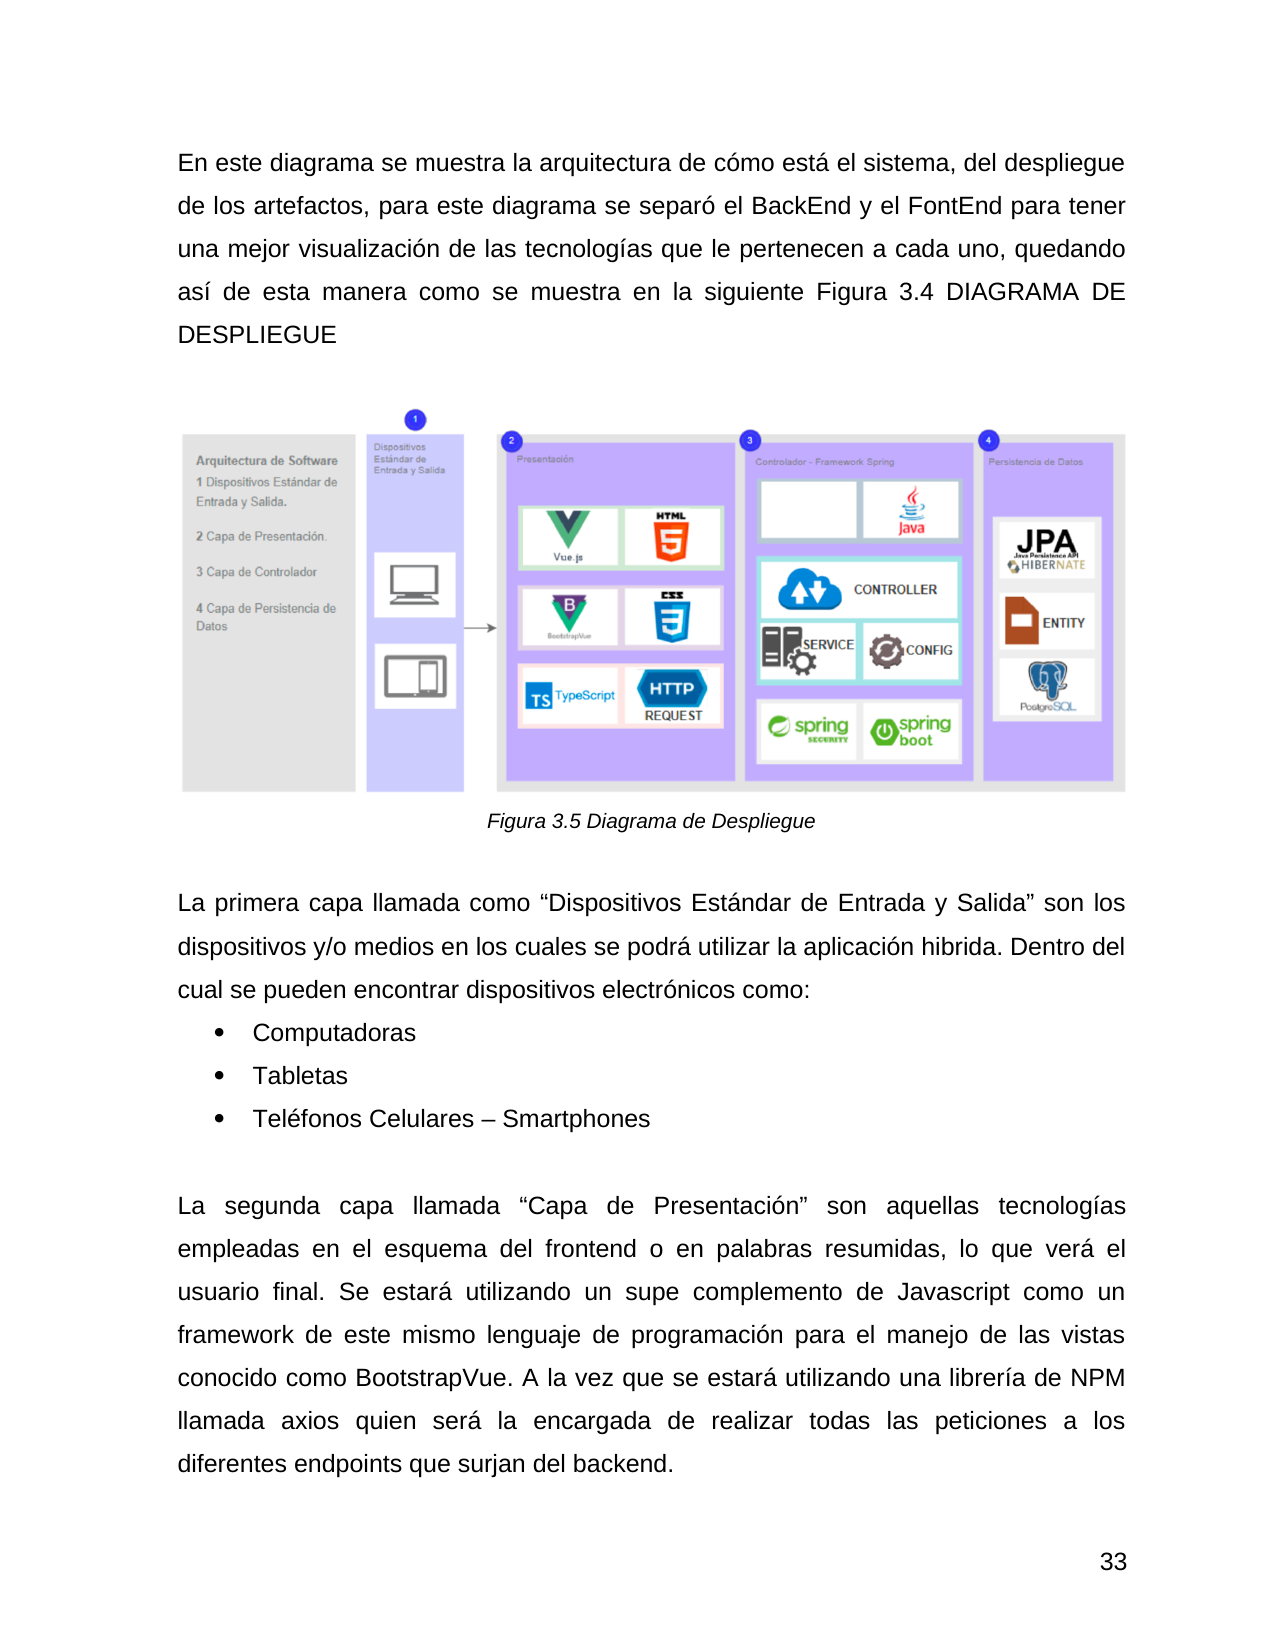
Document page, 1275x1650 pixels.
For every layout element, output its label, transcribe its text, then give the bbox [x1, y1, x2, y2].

text En este diagrama se muestra la arquitectura de cómo está el sistema, del despliegue de los artefactos, para este diagrama se separó el BackEnd y el FontEnd para tener una mejor visualización de las tecnologías que le pertenecen a cada uno, quedando así de esta manera como se muestra en la siguiente Figura 3.4 DIAGRAMA DE DESPLIEGUE [177, 148, 1127, 349]
picture [177, 406, 1128, 795]
list Computadoras [215, 1018, 1127, 1047]
list Tabletas [215, 1061, 1127, 1090]
text La segunda capa llamada “Capa de Presentación” son aquellas tecnologías empleadas en el esquema del frontend o en palabras resumidas, lo que verá el usuario final. Se estará utilizando un supe complemento de Javascript como un framework de este mismo lenguaje de programación para el manejo de las vistas conocido como BootstrapVue. A la vez que se estará utilizando una librería de NPM llamada axios quien será la encargada de realizar todas las peticiones a los diferentes endpoints que surjan del backend. [177, 1191, 1127, 1478]
list Teléfonos Celulares – Smartphones [215, 1104, 1127, 1133]
text La primera capa llamada como “Dispositivos Estándar de Entrada y Salida” son los dispositivos y/o medios en los cuales se podrá utilizar la aplicación hibrida. Dentro del cual se pueden encontrar dispositivos electrónicos como: [177, 888, 1127, 1003]
